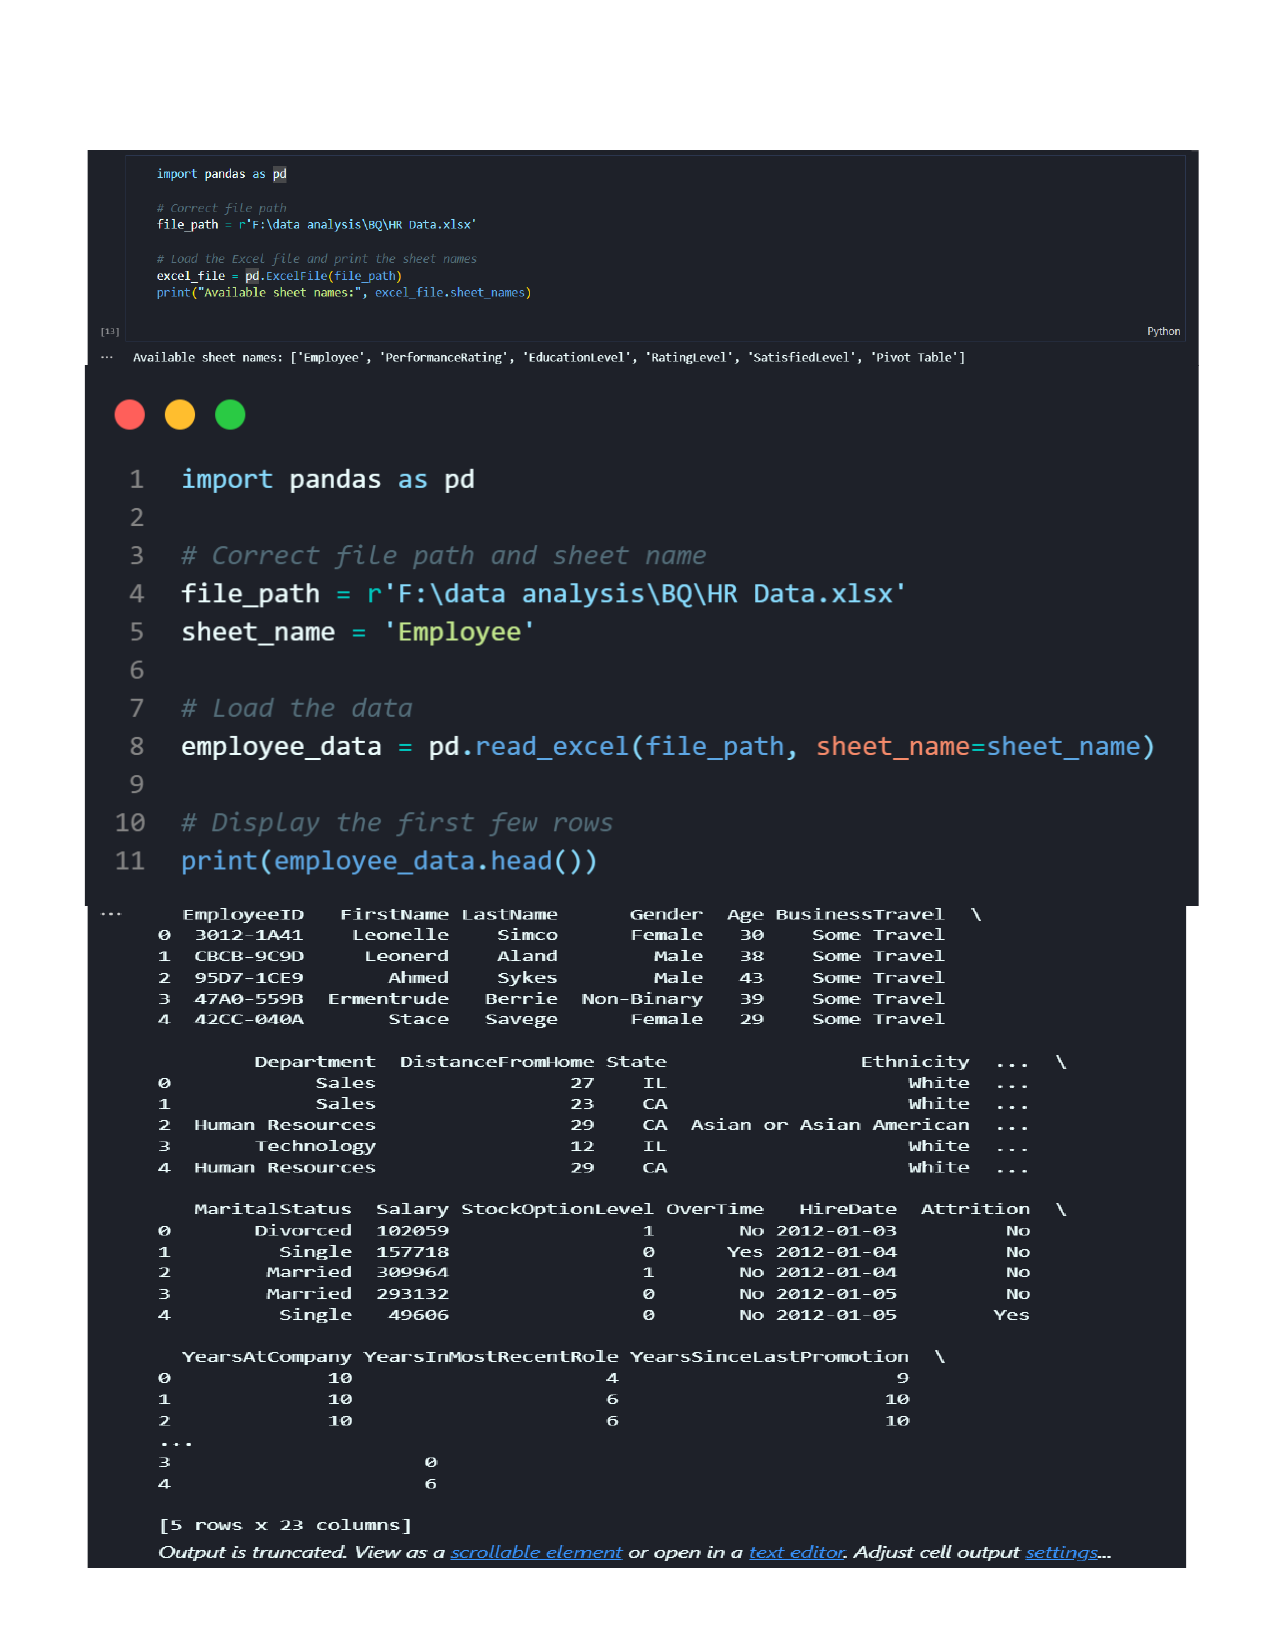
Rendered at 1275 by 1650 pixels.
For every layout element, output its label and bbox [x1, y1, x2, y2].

picture [84, 150, 1199, 1568]
